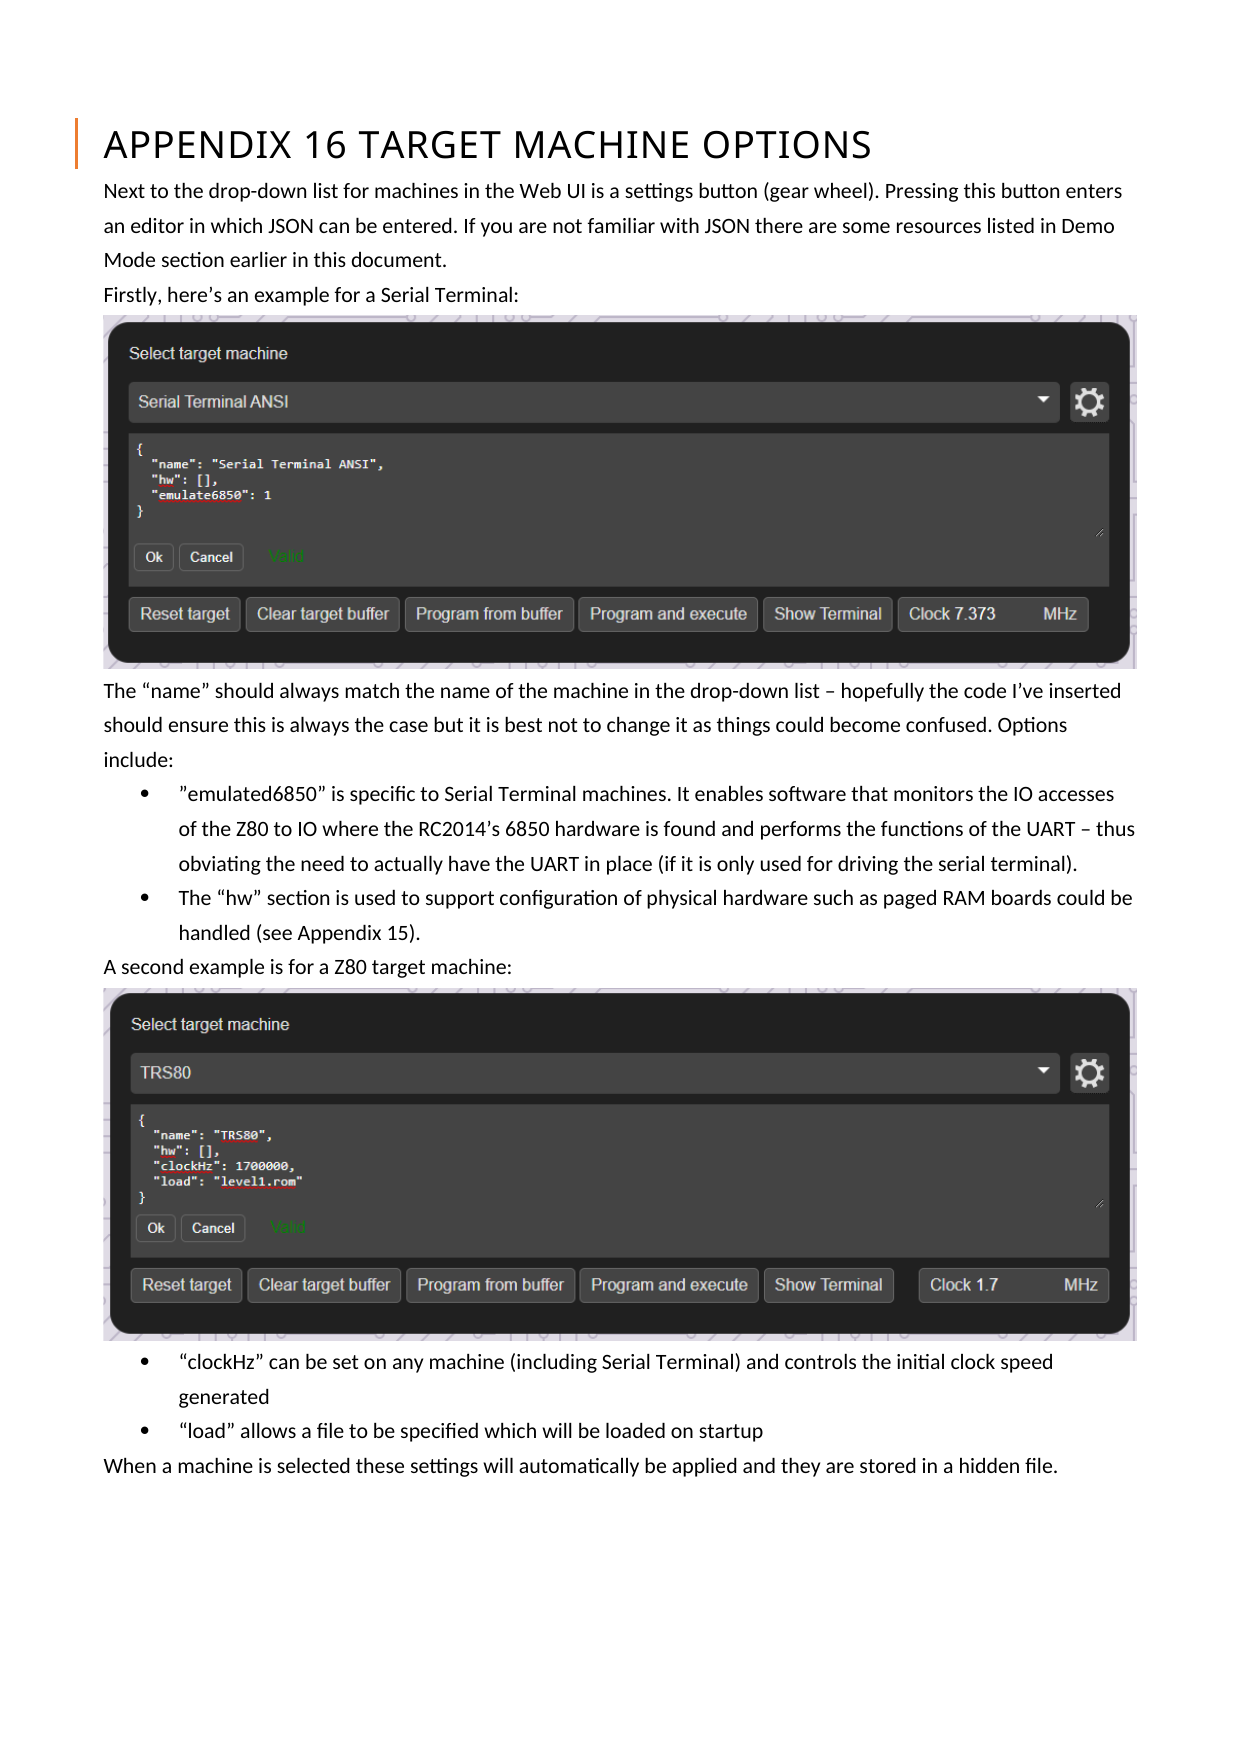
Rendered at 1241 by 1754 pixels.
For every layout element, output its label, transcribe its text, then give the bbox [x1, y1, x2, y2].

picture [103, 988, 1137, 1341]
text When a machine is selected these settings will automatically be applied and they are stored in a hidden file. [103, 1452, 1137, 1479]
list ”emulated6850” is specific to Serial Terminal machines. It enables software that monitors the IO accesses of the Z80 to IO where the RC2014’s 6850 hardware is found and performs the functions of the UART – thus obviating the need to actually have the UART in place (if it is only used for driving the serial terminal). [141, 781, 1137, 876]
text Next to the drop-down list for machines in the Web UI is a settings button (gear wheel). Pressing this button enters an editor in which JSON can be entered. If you are not familiar with JSON there are some resources listed in Demo Mode section earlier in this document. [103, 177, 1137, 273]
list “clockHz” can be set on any machine (including Serial Terminal) and controls the initial clock speed generated [141, 1348, 1137, 1409]
subtitle Appendix 16 Target Machine Options [103, 118, 1137, 169]
text Firstly, here’s an example for a Serial Terminal: [103, 281, 1137, 308]
list The “hw” section is used to support configuration of physical hardware such as paged RAM boards could be handled (see Appendix 15). [141, 884, 1137, 946]
text The “name” should always match the name of the machine in the drop-down list – hopefully the code I’ve inserted should ensure this is always the case but it is best not to change it as things could become confused. Options include: [103, 677, 1137, 773]
picture [103, 315, 1137, 669]
list “load” allows a file to be specified which will be loaded on startup [141, 1417, 1137, 1444]
text A second example is for a Z80 target machine: [103, 953, 1137, 980]
